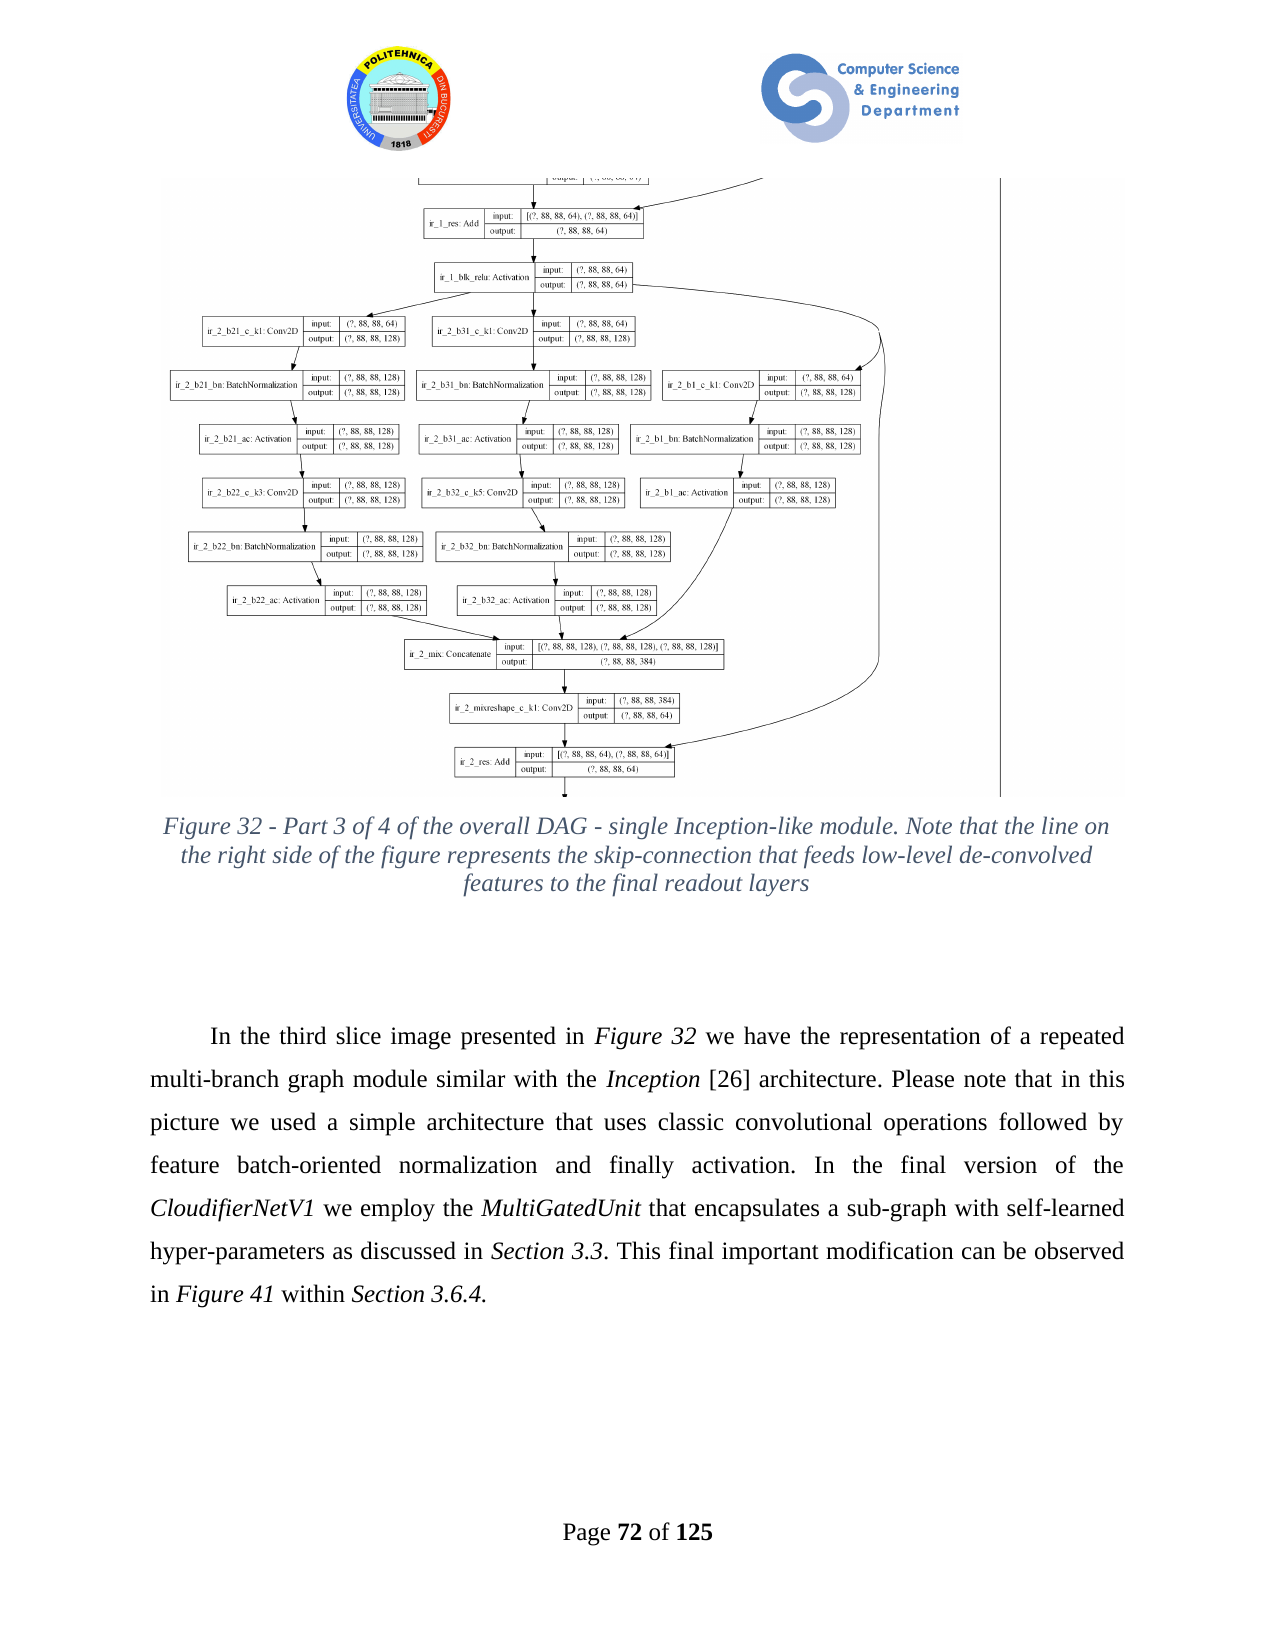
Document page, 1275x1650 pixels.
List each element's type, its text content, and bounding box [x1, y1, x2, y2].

picture [161, 178, 1125, 797]
picture [760, 53, 963, 144]
picture [346, 46, 451, 151]
text In the third slice image presented in Figure 32 we have the representation of a repeated multi-branch graph module similar with the Inception architecture. Please note that in this picture we used a simple architecture that uses classic convolutional operations followed by feature batch-oriented normalization and finally activation. In the final version of the CloudifierNetV1 we employ the MultiGatedUnit that encapsulates a sub-graph with self-learned hyper-parameters as discussed in Section 3.3. This final important modification can be observed in Figure 41 within Section 3.6.4. [150, 1021, 1125, 1308]
